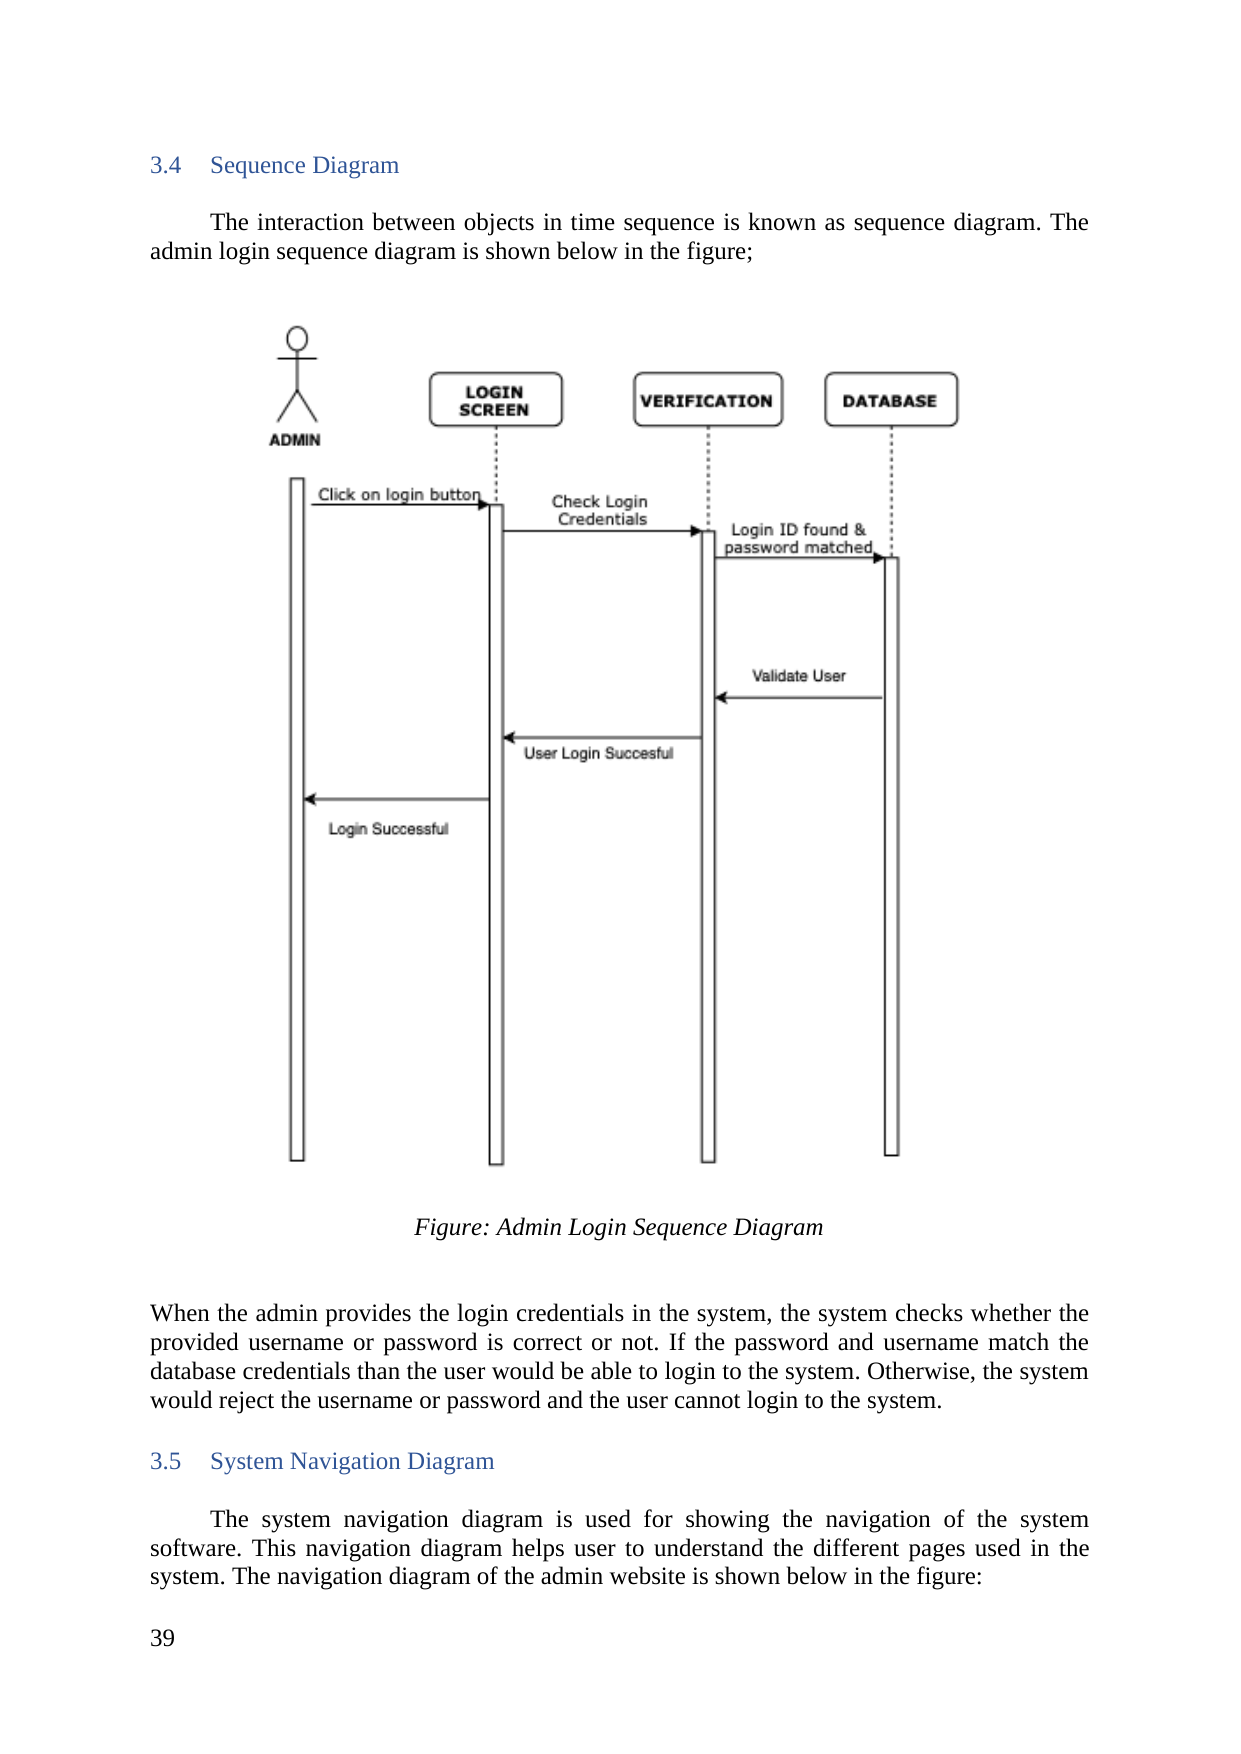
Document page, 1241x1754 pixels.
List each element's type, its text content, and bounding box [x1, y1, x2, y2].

subtitle Sequence Diagram [150, 150, 1090, 179]
text The system navigation diagram is used for showing the navigation of the system software. This navigation diagram helps user to understand the different pages used in the system. The navigation diagram of the admin website is shown below in the figure: [150, 1504, 1090, 1590]
picture [150, 293, 1090, 1213]
text When the admin provides the login credentials in the system, the system checks whether the provided username or password is correct or not. If the password and username match the database credentials than the user would be able to login to the system. Otherwise, the system would reject the username or password and the user cannot login to the system. [150, 1298, 1090, 1413]
text Figure: Admin Login Sequence Diagram [150, 1213, 1090, 1241]
text The interaction between objects in time sequence is known as sequence diagram. The admin login sequence diagram is shown below in the figure; [150, 207, 1090, 265]
subtitle System Navigation Diagram [150, 1446, 1090, 1475]
